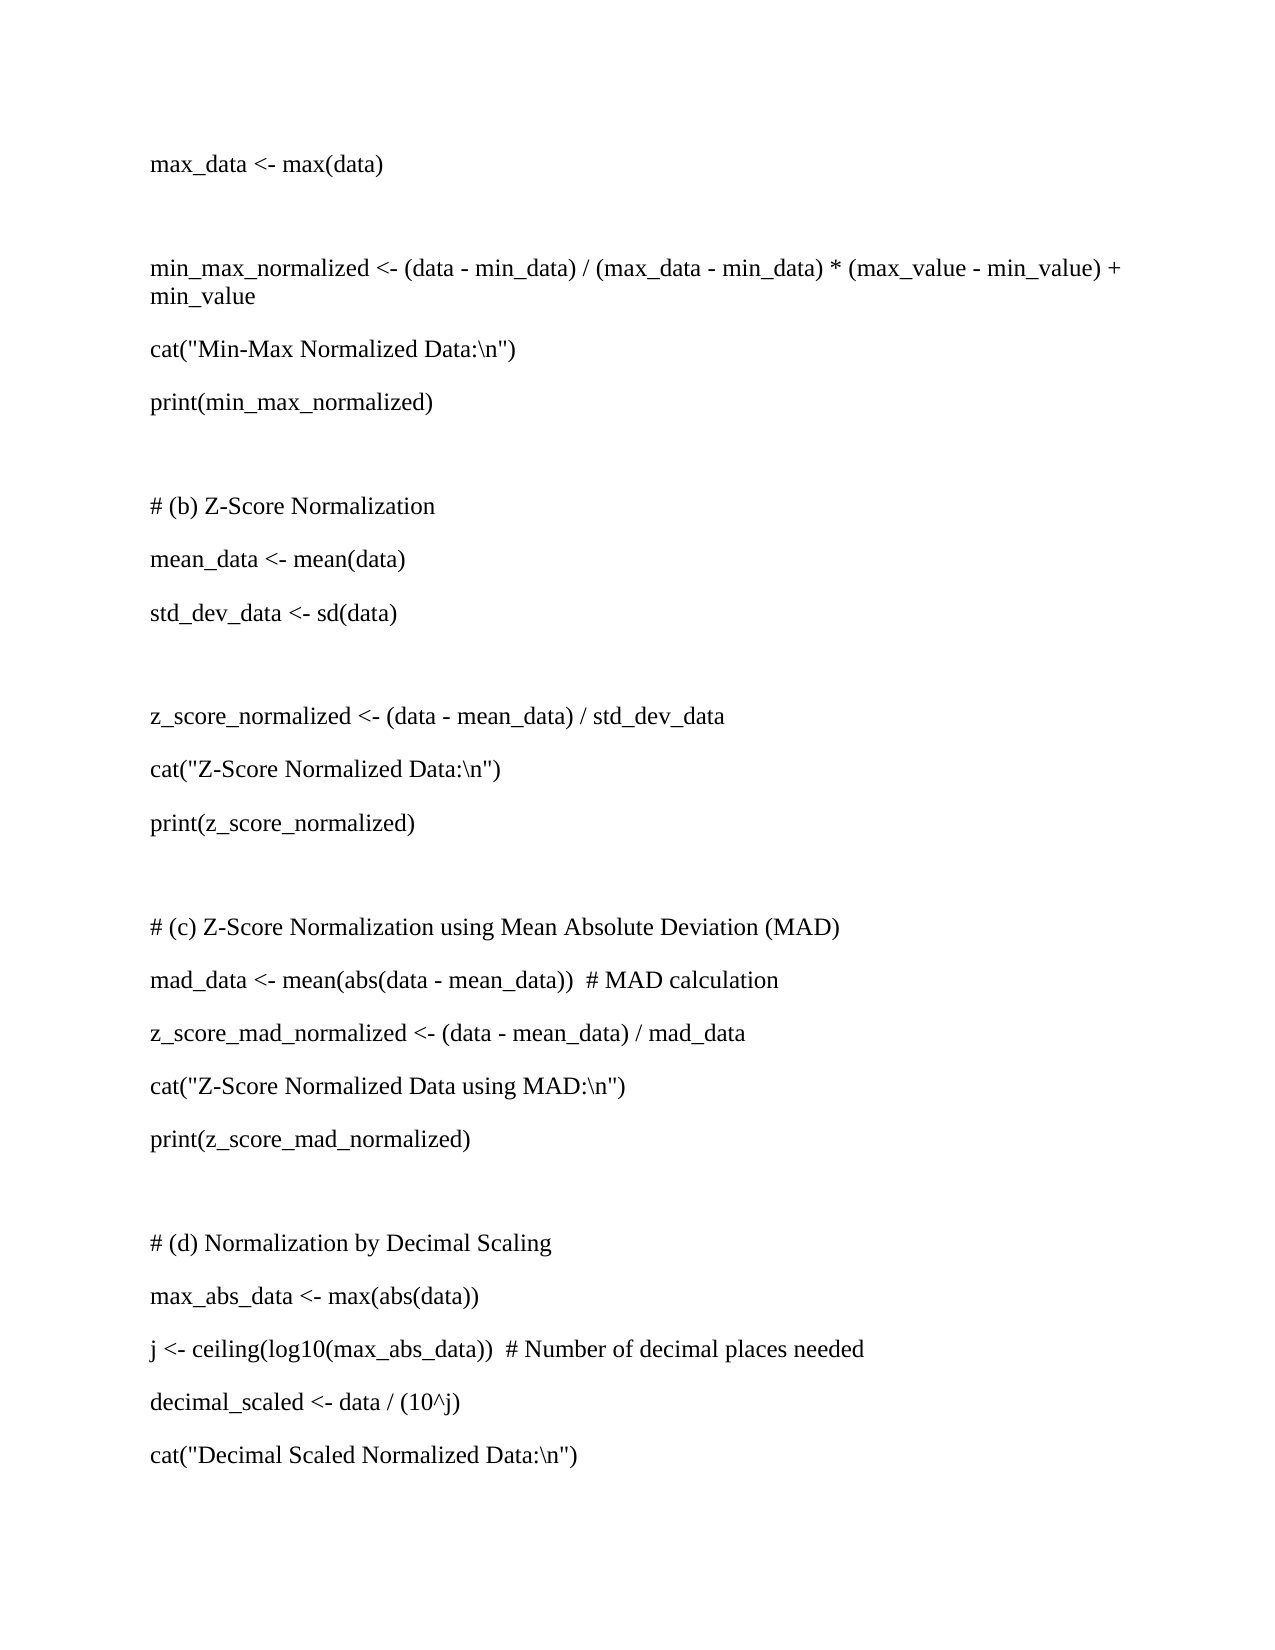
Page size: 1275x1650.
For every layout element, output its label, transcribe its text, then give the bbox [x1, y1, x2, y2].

text # (d) Normalization by Decimal Scaling [150, 1229, 1125, 1257]
text cat("Z-Score Normalized Data using MAD:\n") [150, 1072, 1125, 1100]
text cat("Min-Max Normalized Data:\n") [150, 335, 1125, 363]
text cat("Decimal Scaled Normalized Data:\n") [150, 1441, 1125, 1469]
text z_score_normalized <- (data - mean_data) / std_dev_data [150, 702, 1125, 730]
text # (b) Z-Score Normalization [150, 492, 1125, 520]
text max_abs_data <- max(abs(data)) [150, 1282, 1125, 1310]
text max_data <- max(data) [150, 150, 1125, 178]
text z_score_mad_normalized <- (data - mean_data) / mad_data [150, 1019, 1125, 1047]
text print(min_max_normalized) [150, 388, 1125, 416]
text std_dev_data <- sd(data) [150, 598, 1125, 627]
text cat("Z-Score Normalized Data:\n") [150, 755, 1125, 783]
text # (c) Z-Score Normalization using Mean Absolute Deviation (MAD) [150, 912, 1125, 941]
text mean_data <- mean(data) [150, 545, 1125, 573]
text min_max_normalized <- (data - min_data) / (max_data - min_data) * (max_value - min_value) + min_value [150, 254, 1125, 310]
text print(z_score_mad_normalized) [150, 1125, 1125, 1153]
text print(z_score_normalized) [150, 808, 1125, 837]
text decimal_scaled <- data / (10^j) [150, 1388, 1125, 1416]
text mad_data <- mean(abs(data - mean_data)) # MAD calculation [150, 966, 1125, 994]
text j <- ceiling(log10(max_abs_data)) # Number of decimal places needed [150, 1335, 1125, 1363]
